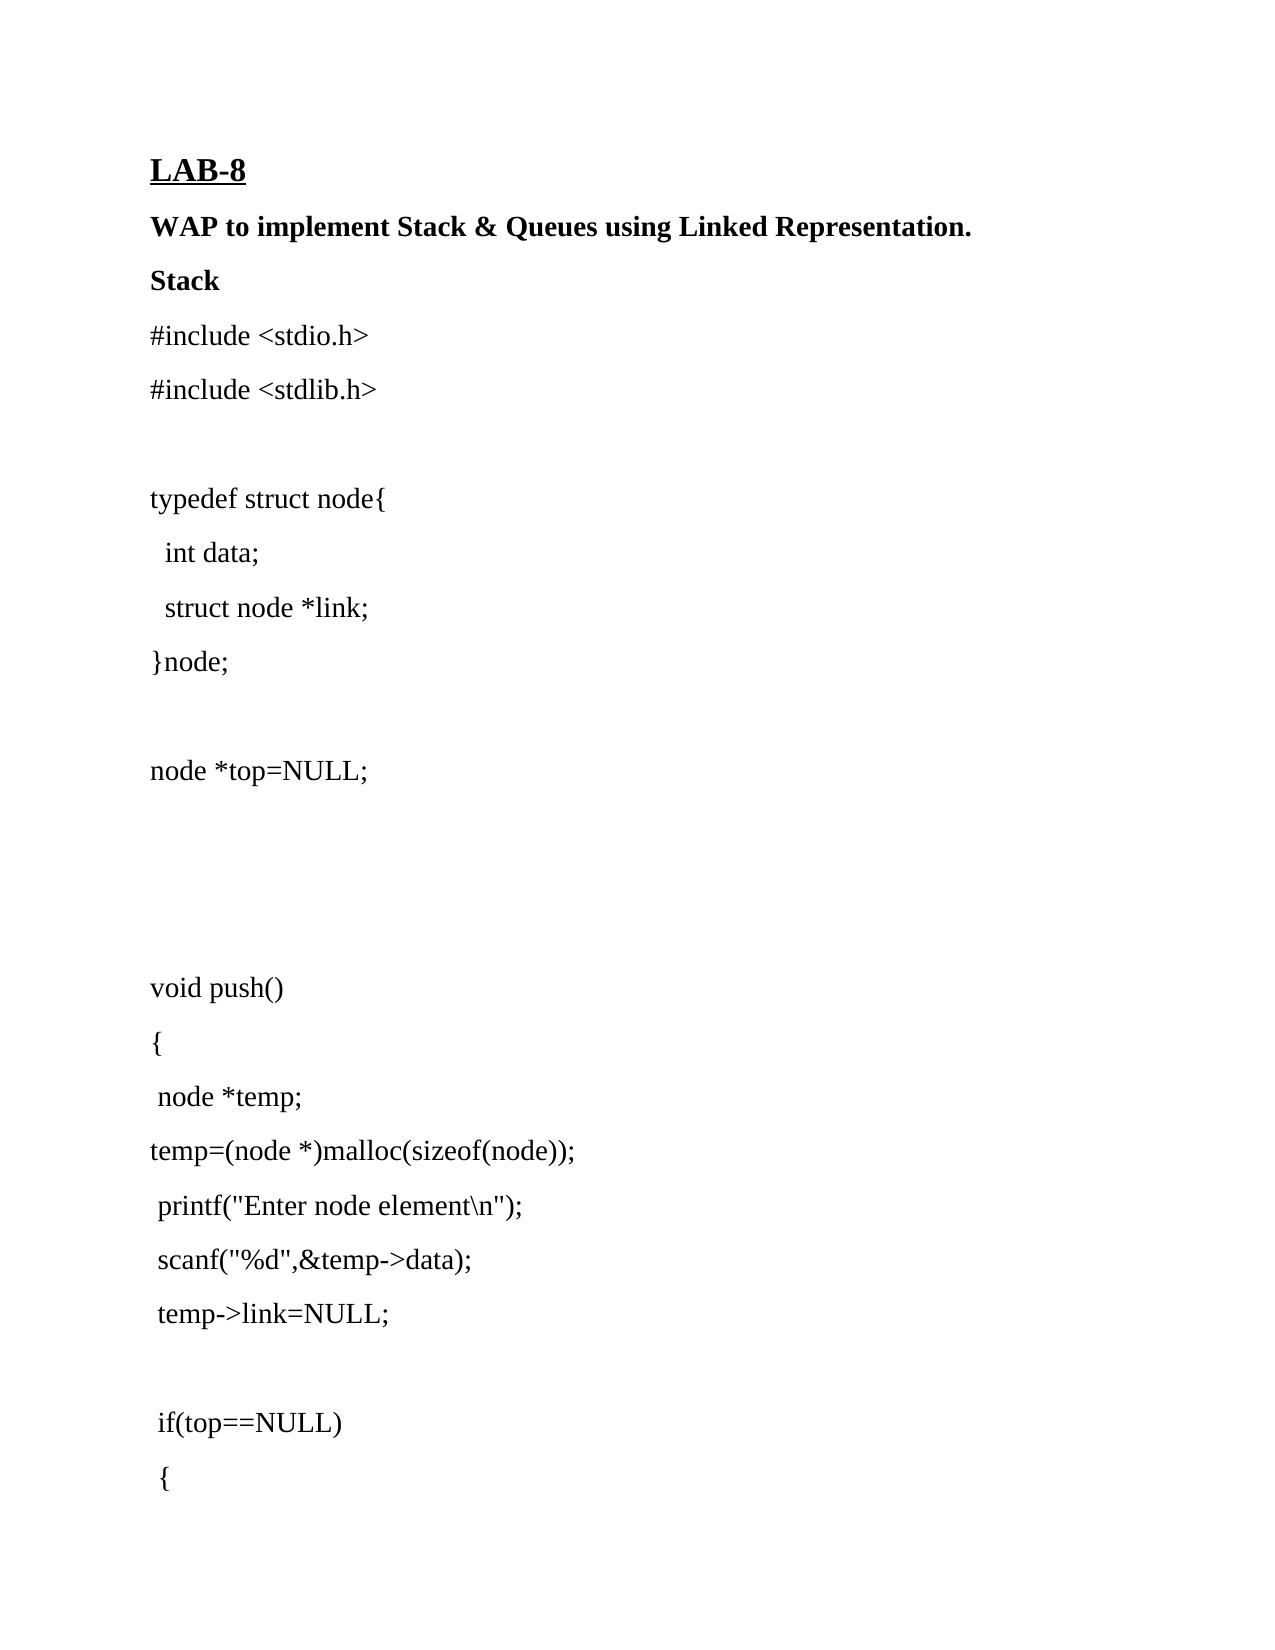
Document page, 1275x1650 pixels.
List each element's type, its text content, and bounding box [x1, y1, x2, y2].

text }node; [150, 644, 1125, 678]
text scanf("%d",&temp->data); [150, 1242, 1125, 1276]
text WAP to implement Stack & Queues using Linked Representation. [150, 209, 1125, 243]
text void push() [150, 970, 1125, 1004]
text #include <stdio.h> [150, 318, 1125, 351]
text #include <stdlib.h> [150, 372, 1125, 406]
text printf("Enter node element\n"); [150, 1188, 1125, 1221]
text Stack [150, 263, 1125, 297]
text LAB-8 [150, 150, 1125, 188]
text struct node *link; [150, 590, 1125, 623]
text typedef struct node{ [150, 481, 1125, 514]
text node *top=NULL; [150, 753, 1125, 786]
text if(top==NULL) [150, 1405, 1125, 1439]
text int data; [150, 535, 1125, 569]
text node *temp; [150, 1079, 1125, 1113]
text { [150, 1460, 1125, 1493]
text temp->link=NULL; [150, 1297, 1125, 1330]
text { [150, 1025, 1125, 1058]
text temp=(node *)malloc(sizeof(node)); [150, 1133, 1125, 1167]
